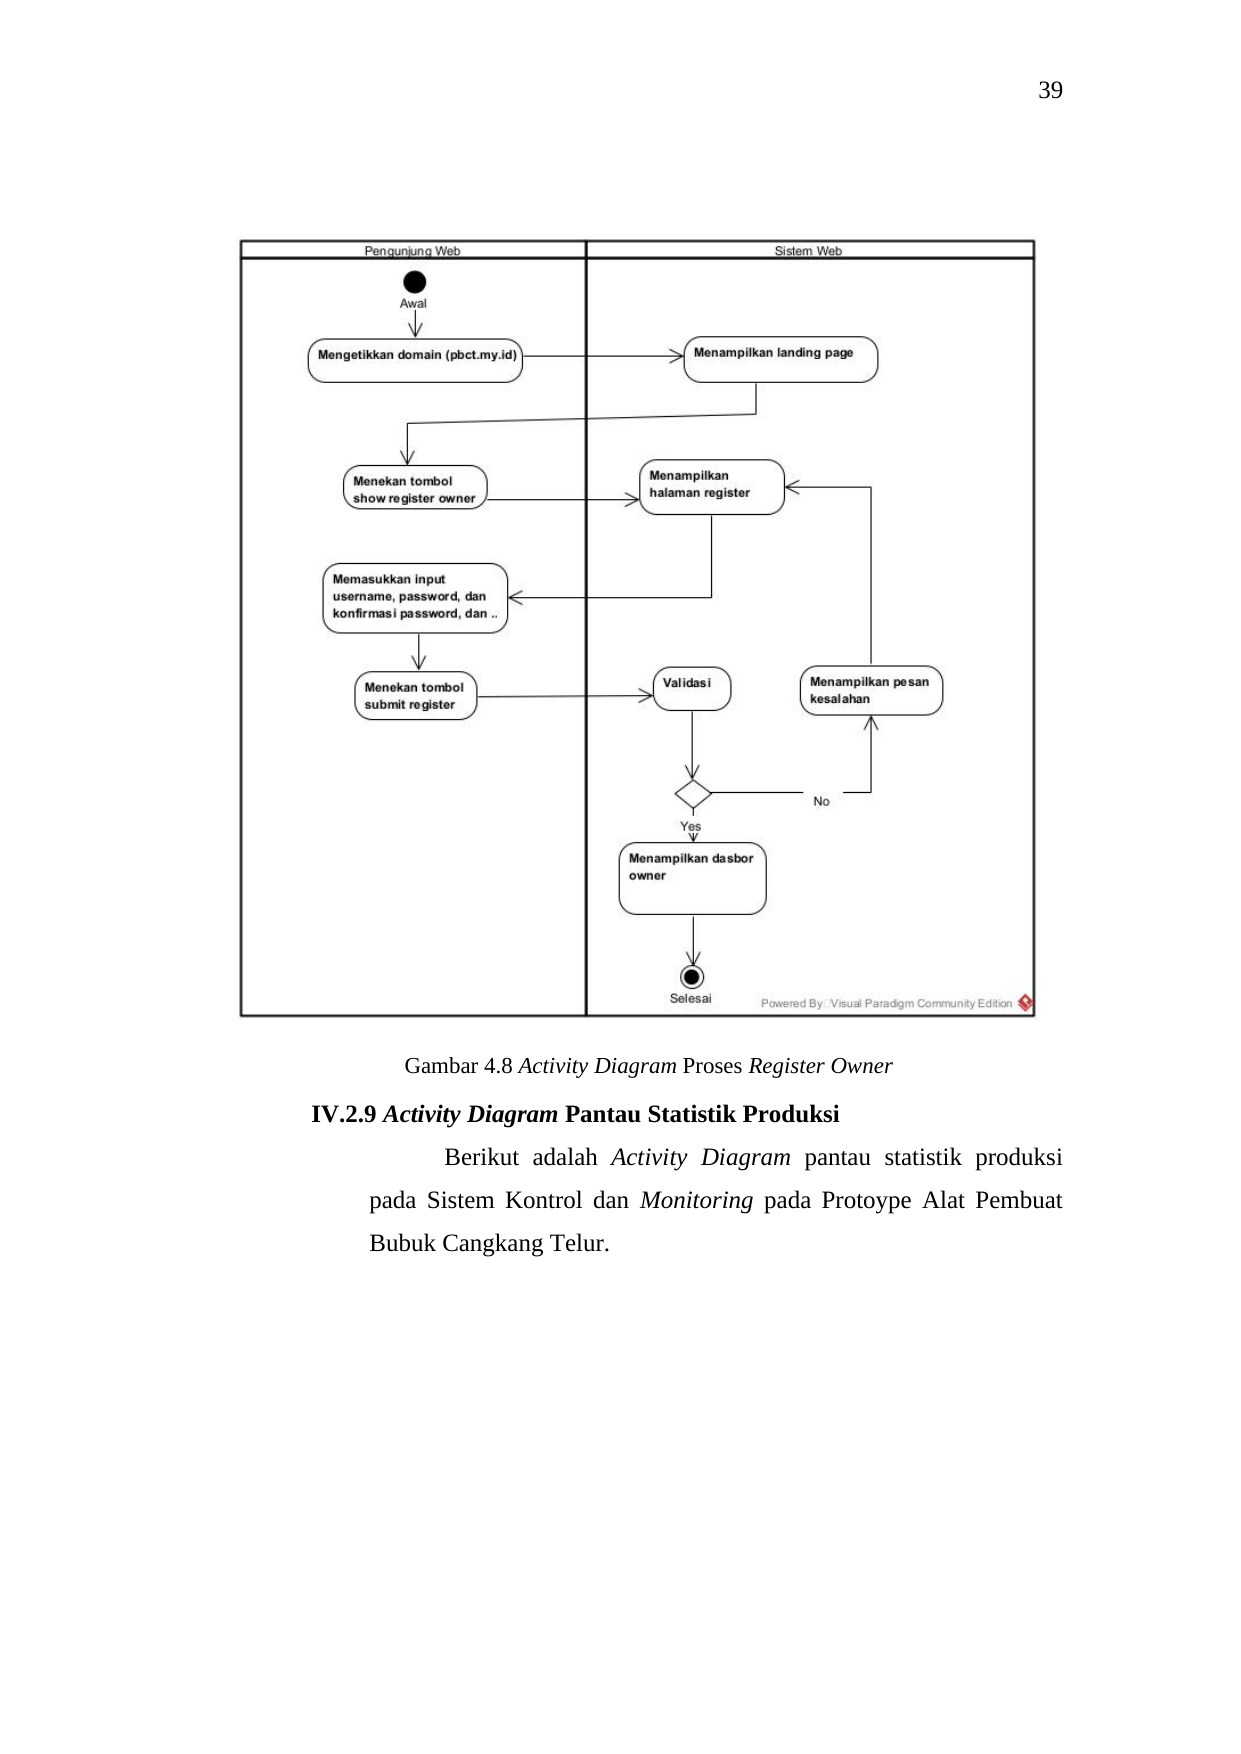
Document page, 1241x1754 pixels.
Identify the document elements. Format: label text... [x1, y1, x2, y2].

text Gambar 4.8 Activity Diagram Proses Register Owner [236, 1052, 1063, 1078]
text Berikut adalah Activity Diagram pantau statistik produksi pada Sistem Kontrol dan Monitoring pada Protoype Alat Pembuat Bubuk Cangkang Telur. [369, 1142, 1063, 1257]
subtitle Activity Diagram Pantau Statistik Produksi [311, 1099, 1063, 1128]
picture [236, 236, 1038, 1021]
